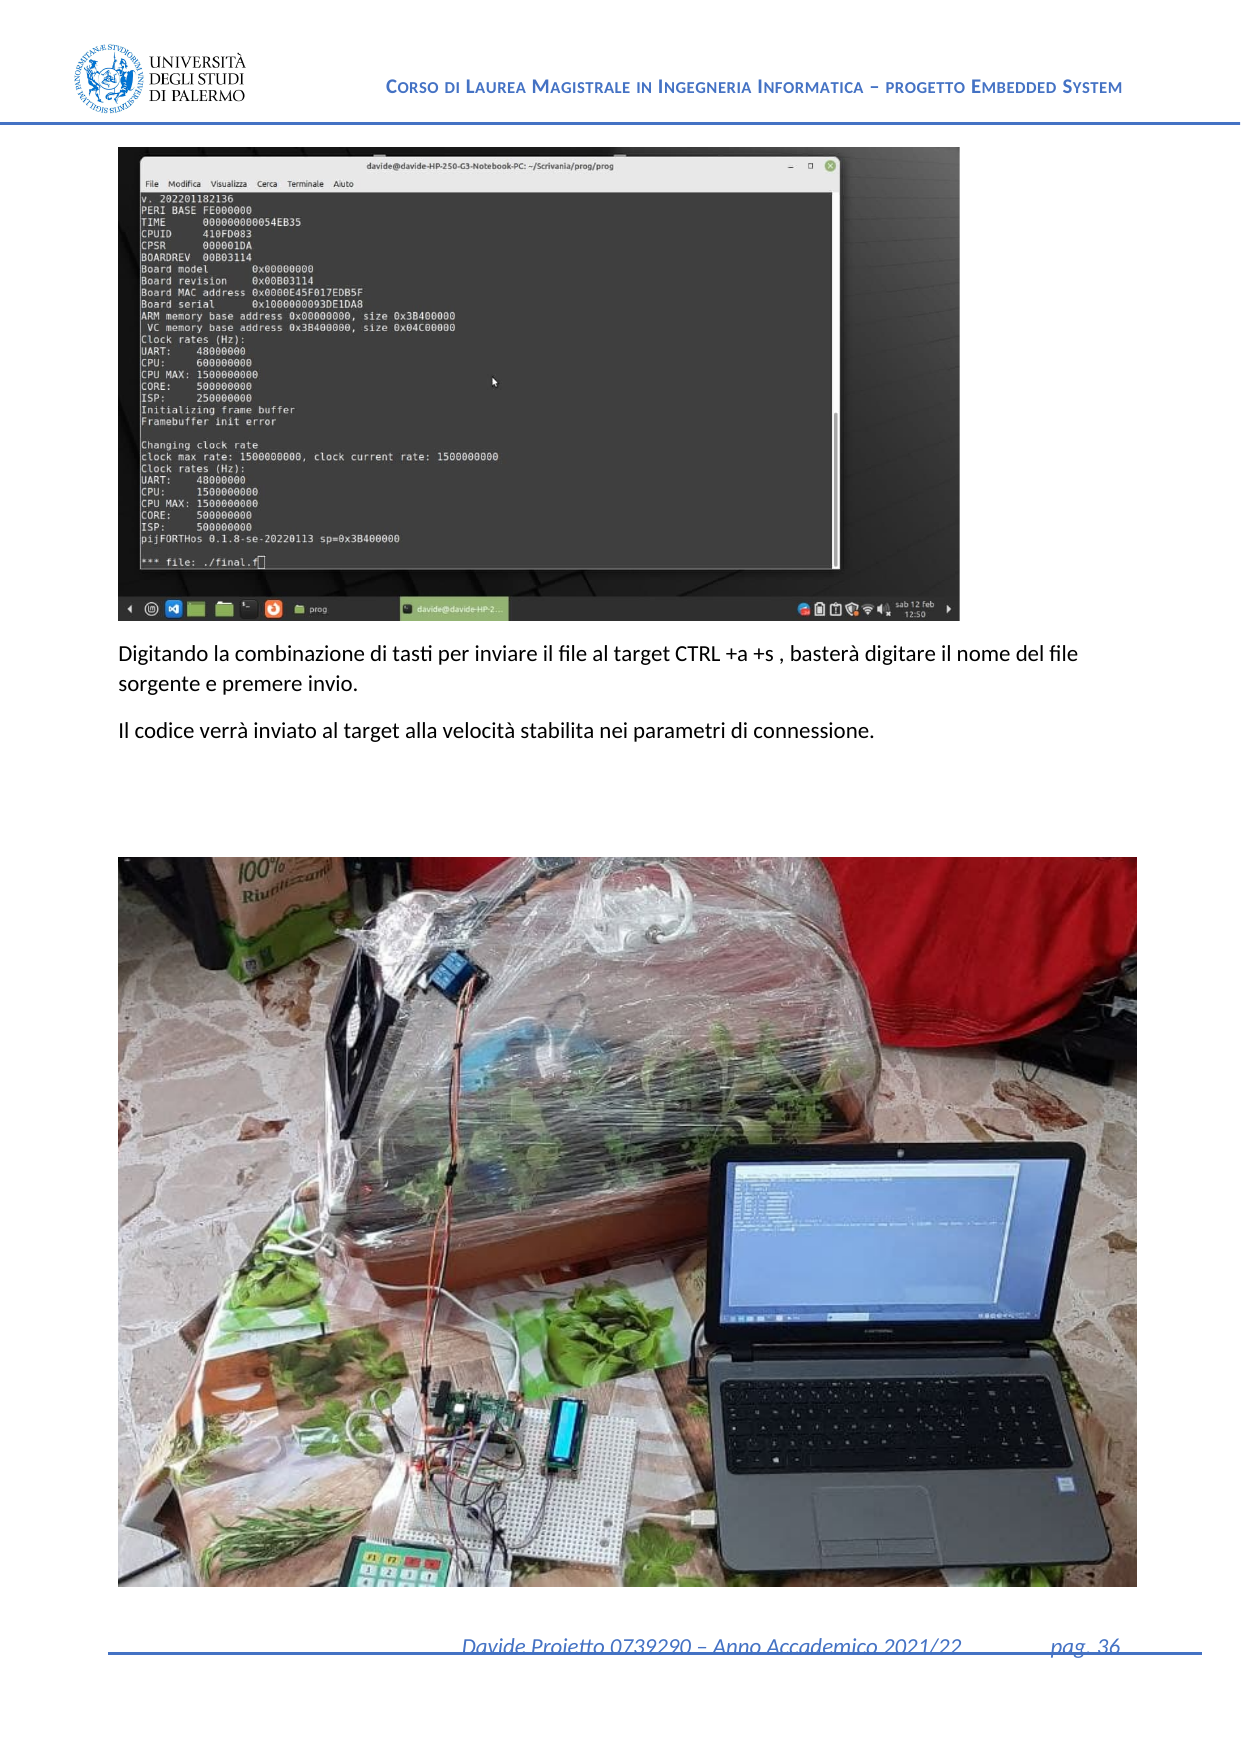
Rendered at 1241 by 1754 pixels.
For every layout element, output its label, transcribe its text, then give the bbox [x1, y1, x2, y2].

picture [118, 857, 1137, 1587]
picture [72, 41, 252, 117]
picture [118, 147, 960, 621]
text Digitando la combinazione di tasti per inviare il file al target CTRL +a +s , basterà digitare il nome del file sorgente e premere invio. [118, 639, 1122, 698]
text Il codice verrà inviato al target alla velocità stabilita nei parametri di connessione. [118, 716, 1122, 744]
